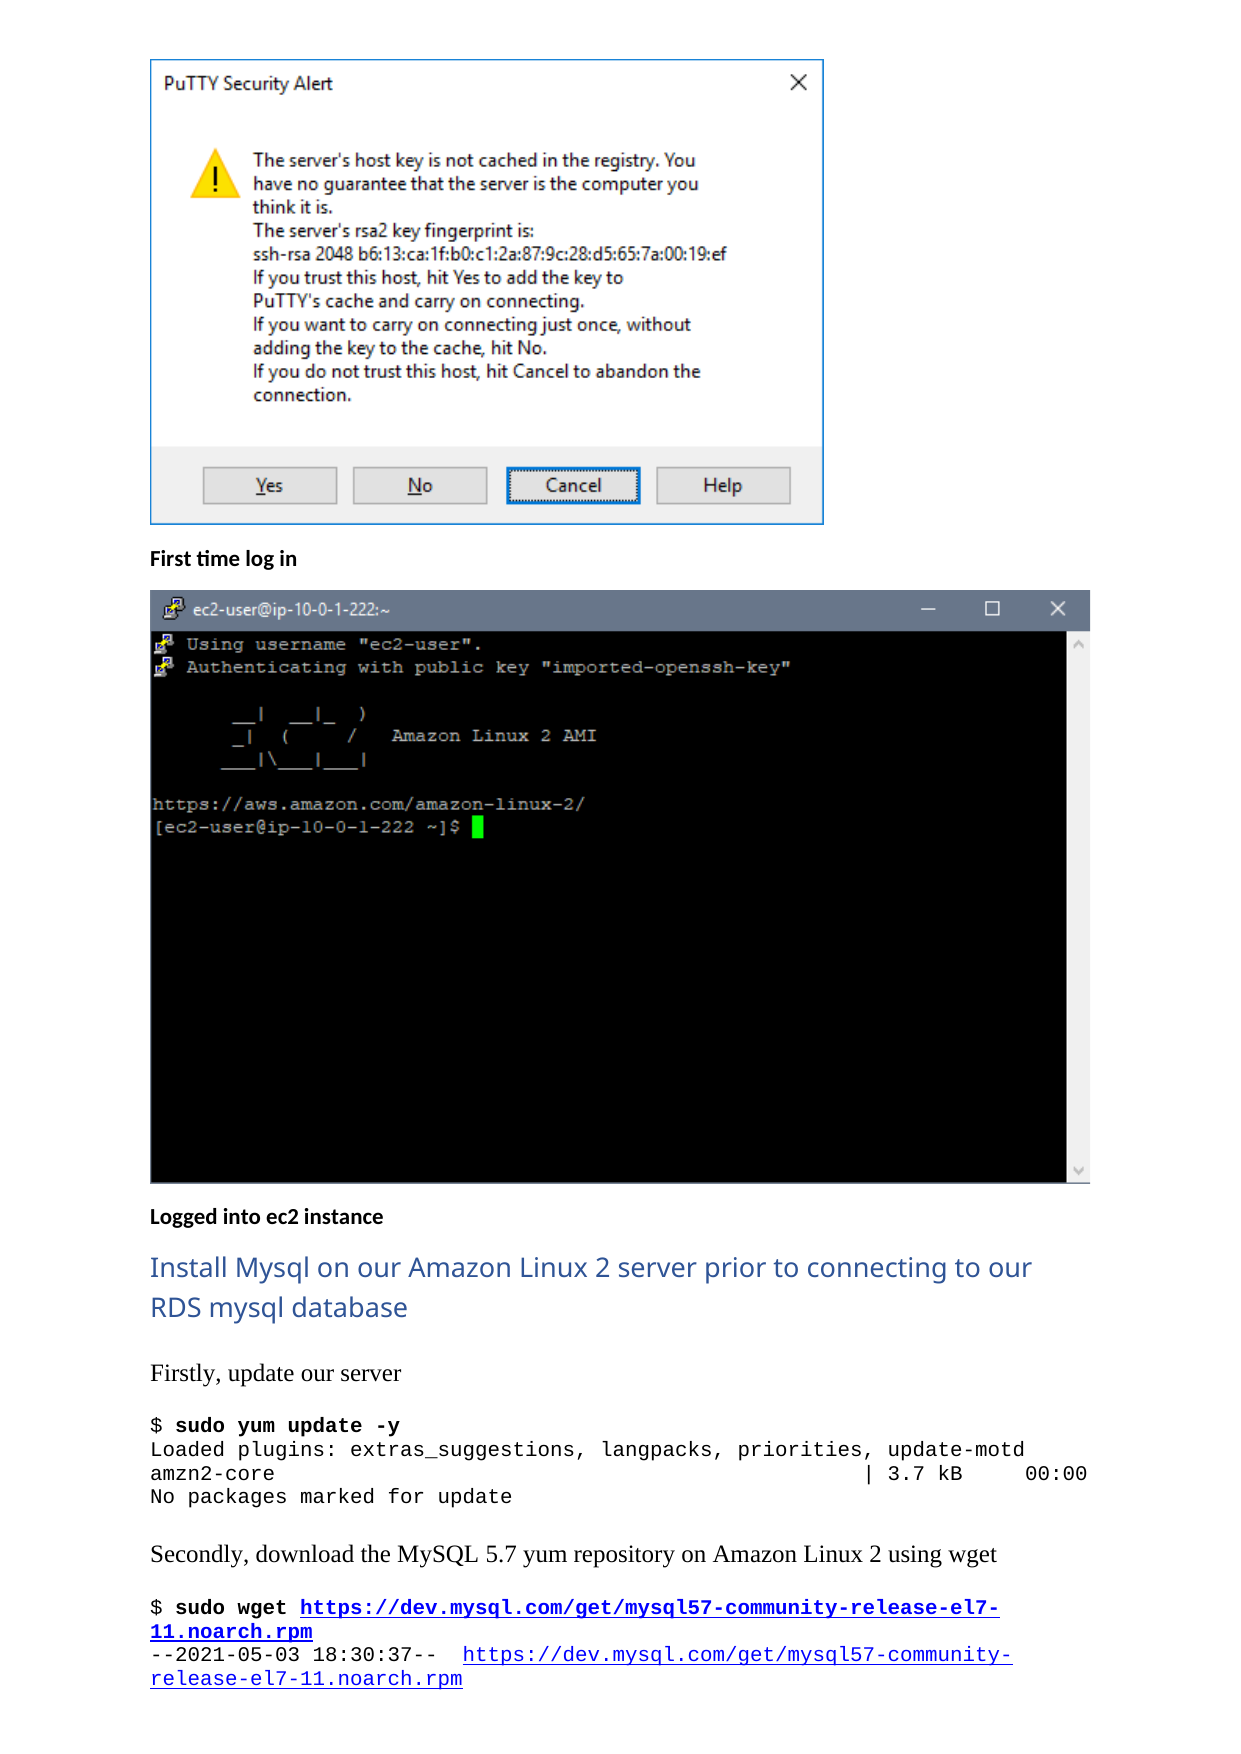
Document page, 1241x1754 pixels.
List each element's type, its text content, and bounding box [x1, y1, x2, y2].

subtitle Install Mysql on our Amazon Linux 2 server prior to connecting to our RDS mysql database [150, 1249, 1090, 1326]
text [150, 1597, 1090, 1692]
text First time log in [150, 544, 1090, 572]
picture [150, 59, 824, 525]
text $ sudo yum update -y Loaded plugins: extras_suggestions, langpacks, priorities, update-motd amzn2-core | 3.7 kB 00:00 No packages marked for update [150, 1416, 1090, 1510]
text Firstly, update our server [150, 1358, 1090, 1386]
text Logged into ec2 instance [150, 1202, 1090, 1230]
picture [150, 590, 1091, 1184]
text Secondly, download the MySQL 5.7 yum repository on Amazon Linux 2 using wget [150, 1539, 1090, 1568]
